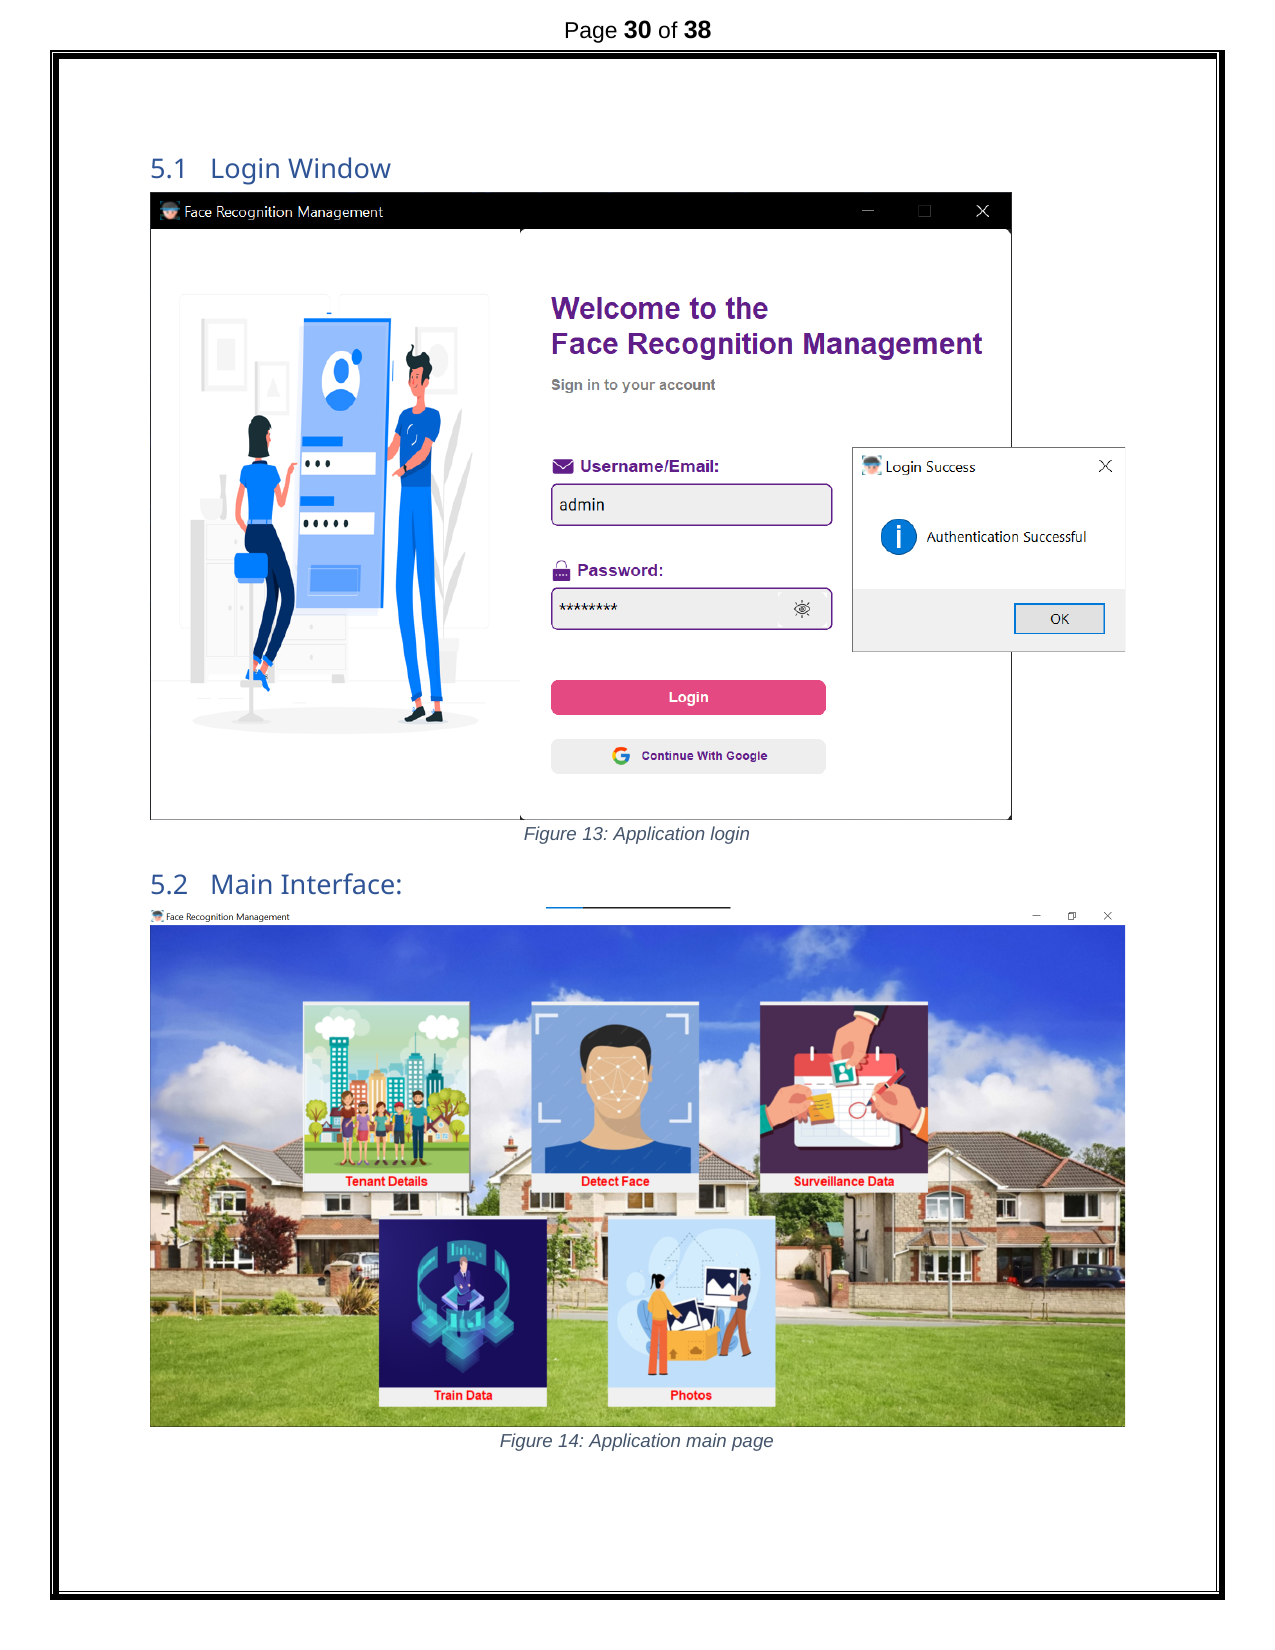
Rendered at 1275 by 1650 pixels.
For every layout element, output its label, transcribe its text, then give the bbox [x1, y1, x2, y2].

picture [150, 907, 1125, 1427]
picture [150, 192, 1125, 820]
text Figure 14: Application main page [150, 1430, 1125, 1452]
subtitle Main Interface: [150, 866, 1125, 902]
subtitle Login Window [150, 150, 1125, 187]
text Figure 13: Application login [150, 823, 1125, 845]
